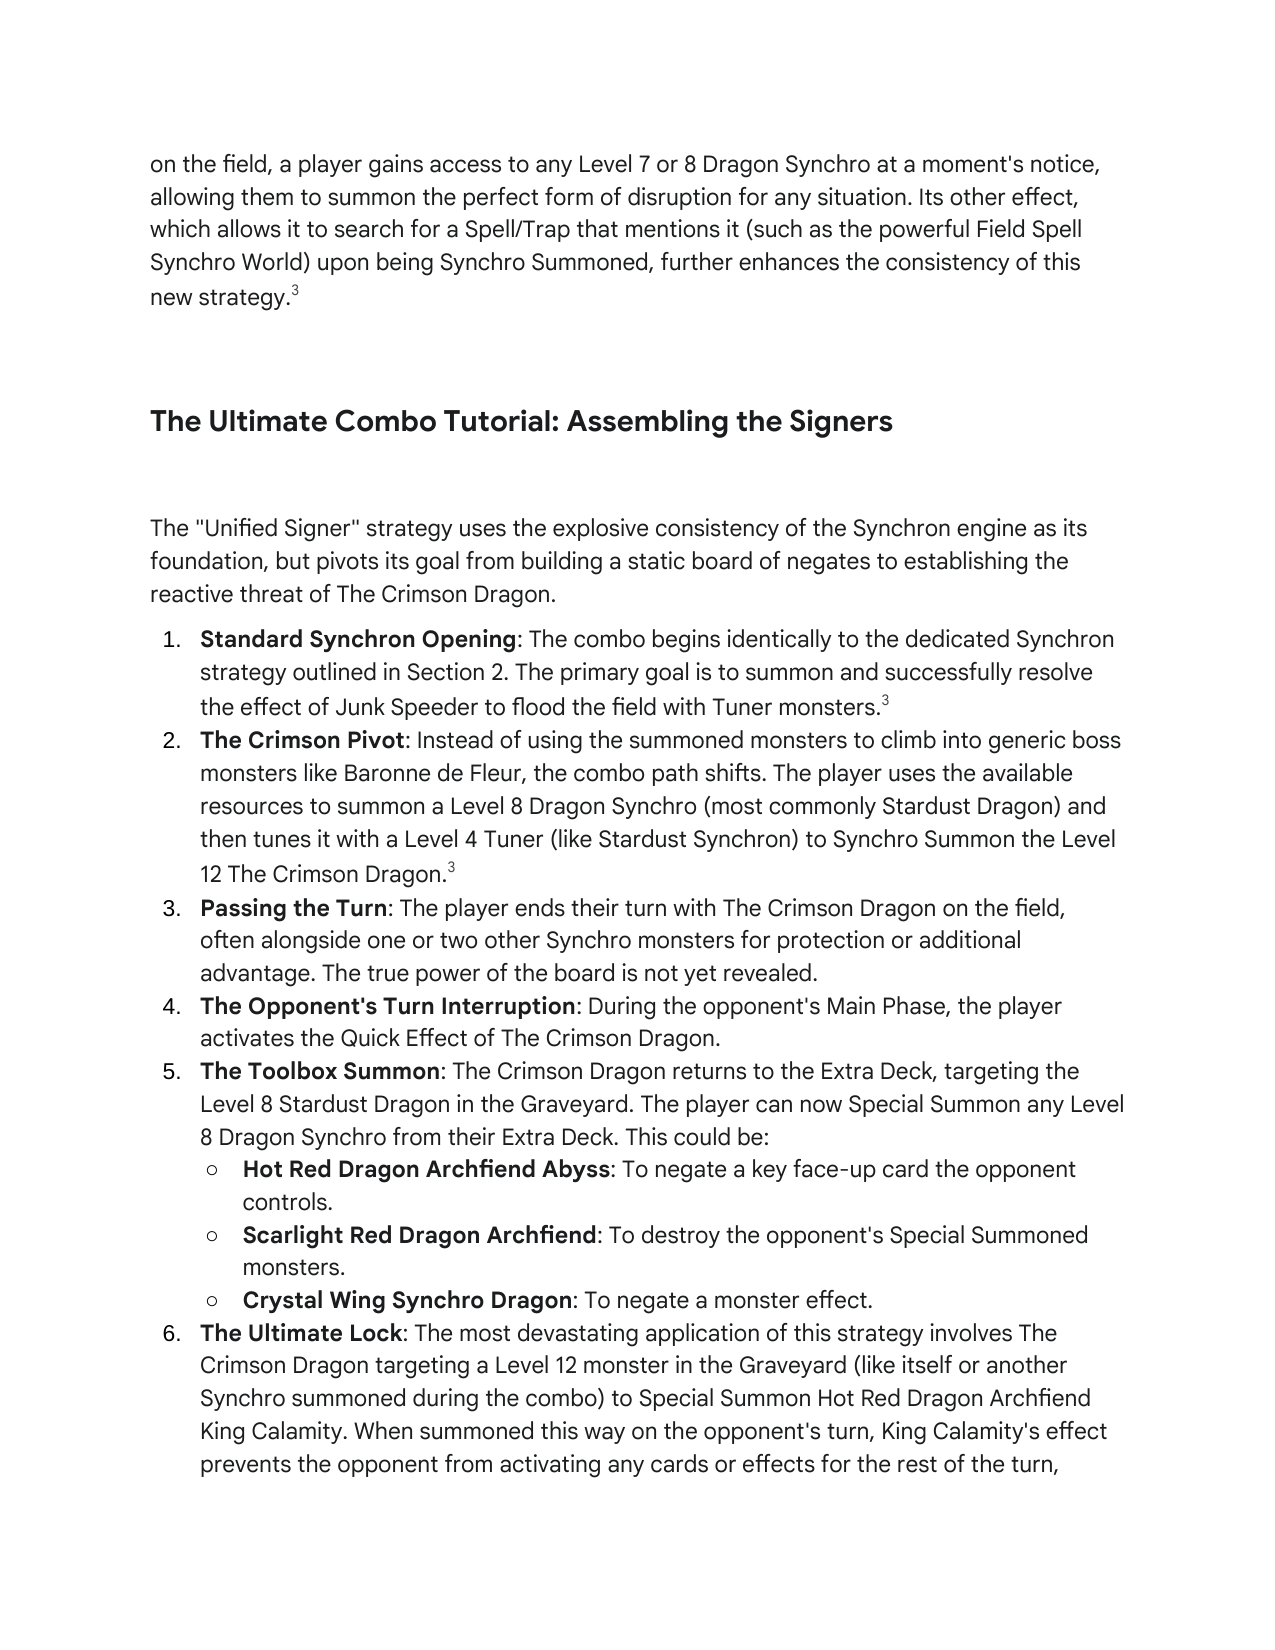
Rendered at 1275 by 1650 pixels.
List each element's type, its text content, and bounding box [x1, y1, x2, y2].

list The Opponent's Turn Interruption: During the opponent's Main Phase, the player activates the Quick Effect of The Crimson Dragon. [162, 992, 1125, 1053]
text The "Unified Signer" strategy uses the explosive consistency of the Synchron engine as its foundation, but pivots its goal from building a static board of negates to establishing the reactive threat of The Crimson Dragon. [150, 514, 1125, 609]
subtitle The Ultimate Combo Tutorial: Assembling the Signers [150, 403, 1125, 439]
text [150, 150, 1125, 313]
list The Crimson Pivot: Instead of using the summoned monsters to climb into generic boss monsters like Baronne de Fleur, the combo path shifts. The player uses the available resources to summon a Level 8 Dragon Synchro (most commonly Stardust Dragon) and then tunes it with a Level 4 Tuner (like Stardust Synchron) to Synchro Summon the Level 12 The Crimson Dragon.3 [162, 727, 1125, 889]
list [162, 1319, 1125, 1478]
list Crystal Wing Synchro Dragon: To negate a monster effect. [205, 1286, 1125, 1315]
list The Toolbox Summon: The Crimson Dragon returns to the Extra Deck, targeting the Level 8 Stardust Dragon in the Graveyard. The player can now Special Summon any Level 8 Dragon Synchro from their Extra Deck. This could be: [162, 1057, 1125, 1151]
list Passing the Turn: The player ends their turn with The Crimson Dragon on the field, often alongside one or two other Synchro monsters for protection or additional advantage. The true power of the board is not yet revealed. [162, 894, 1125, 988]
list Standard Synchron Opening: The combo begins identically to the dedicated Synchron strategy outlined in Section 2. The primary goal is to summon and successfully resolve the effect of Junk Speeder to flood the field with Tuner monsters.3 [162, 625, 1125, 722]
list Scarlight Red Dragon Archfiend: To destroy the opponent's Special Summoned monsters. [205, 1221, 1125, 1282]
list Hot Red Dragon Archfiend Abyss: To negate a key face-up card the opponent controls. [205, 1155, 1125, 1217]
